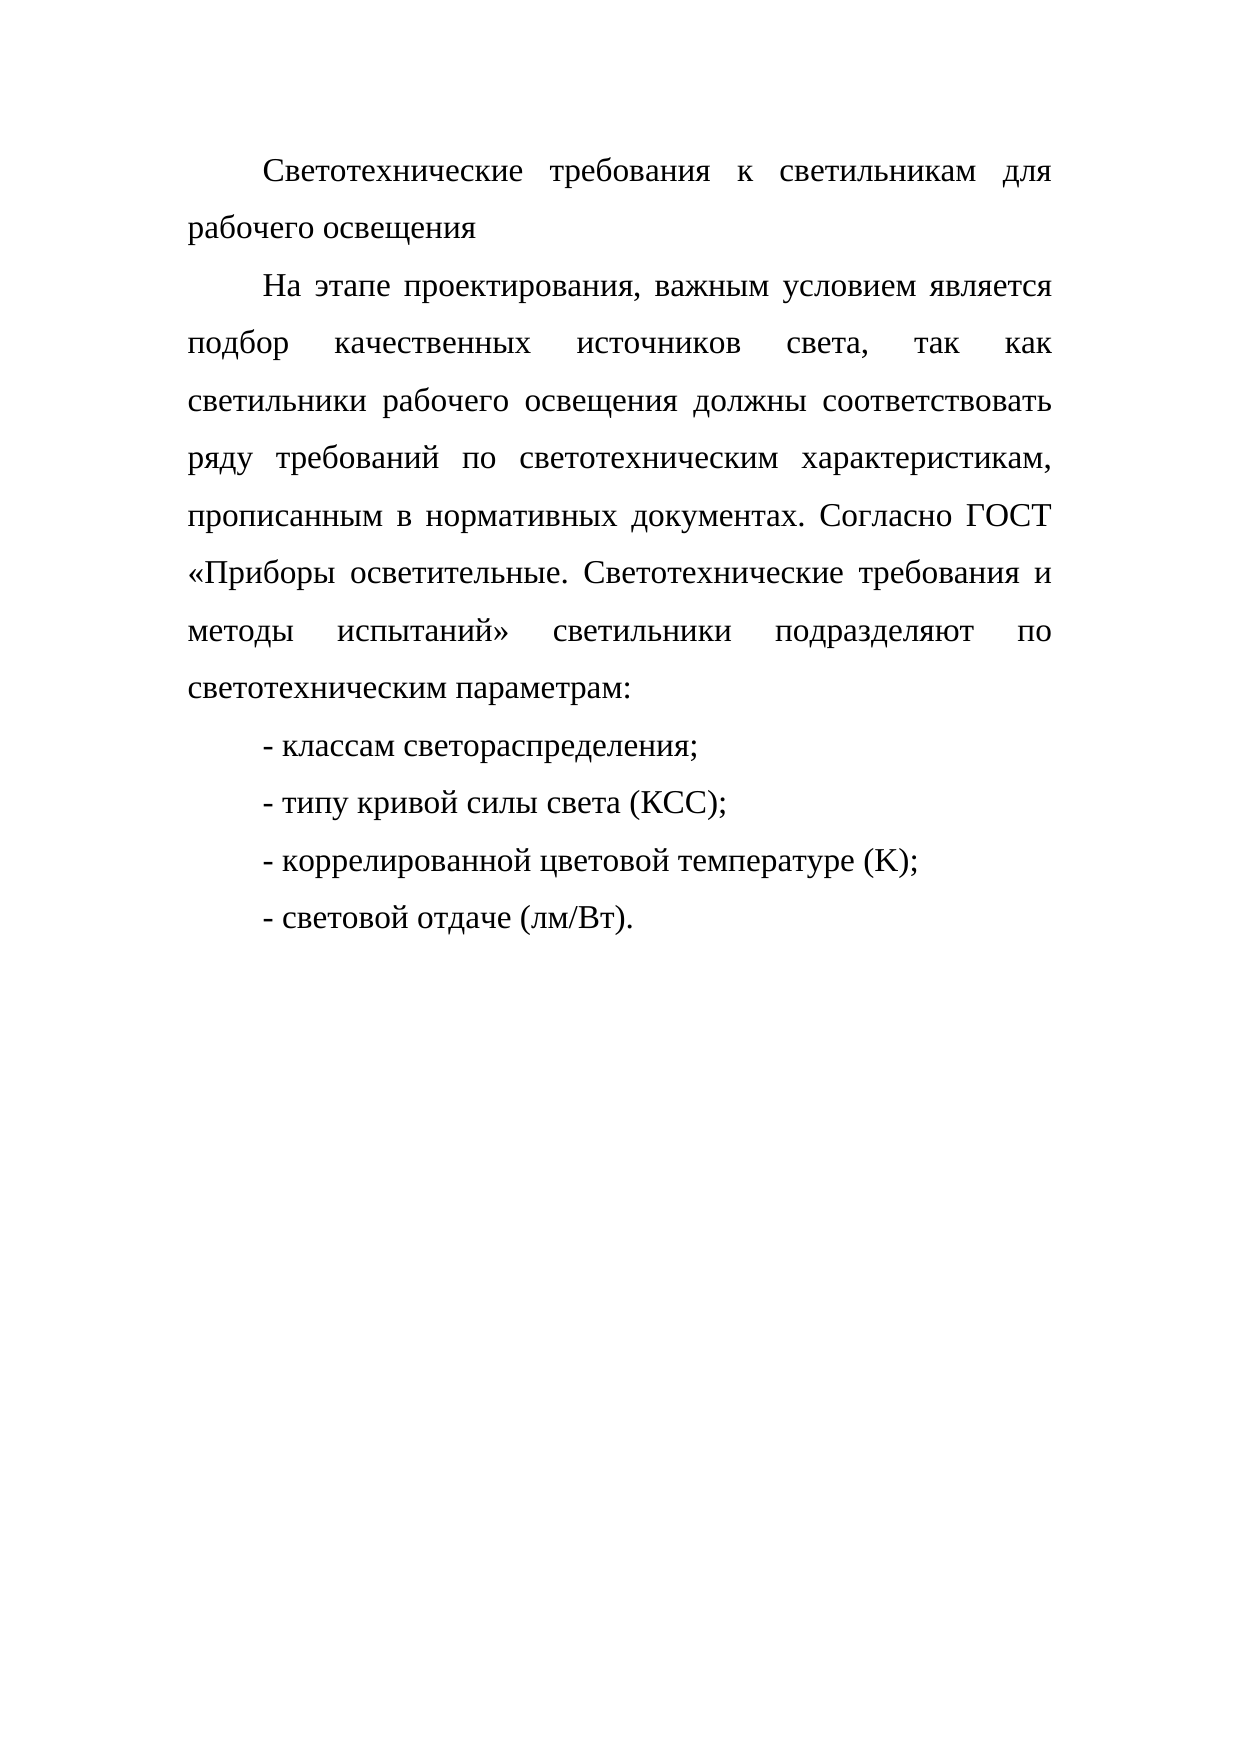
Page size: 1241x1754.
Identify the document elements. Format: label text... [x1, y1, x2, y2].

text - световой отдаче (лм/Вт). [187, 897, 1053, 936]
text - коррелированной цветовой температуре (K); [187, 840, 1053, 878]
text На этапе проектирования, важным условием является подбор качественных источников света, так как светильники рабочего освещения должны соответствовать ряду требований по светотехническим характеристикам, прописанным в нормативных документах. Согласно ГОСТ «Приборы осветительные. Светотехнические требования и методы испытаний» светильники подразделяют по светотехническим параметрам: [187, 265, 1053, 706]
text - классам светораспределения; [187, 725, 1053, 763]
text - типу кривой силы света (КСС); [187, 782, 1053, 821]
text Светотехнические требования к светильникам для рабочего освещения [187, 150, 1053, 246]
